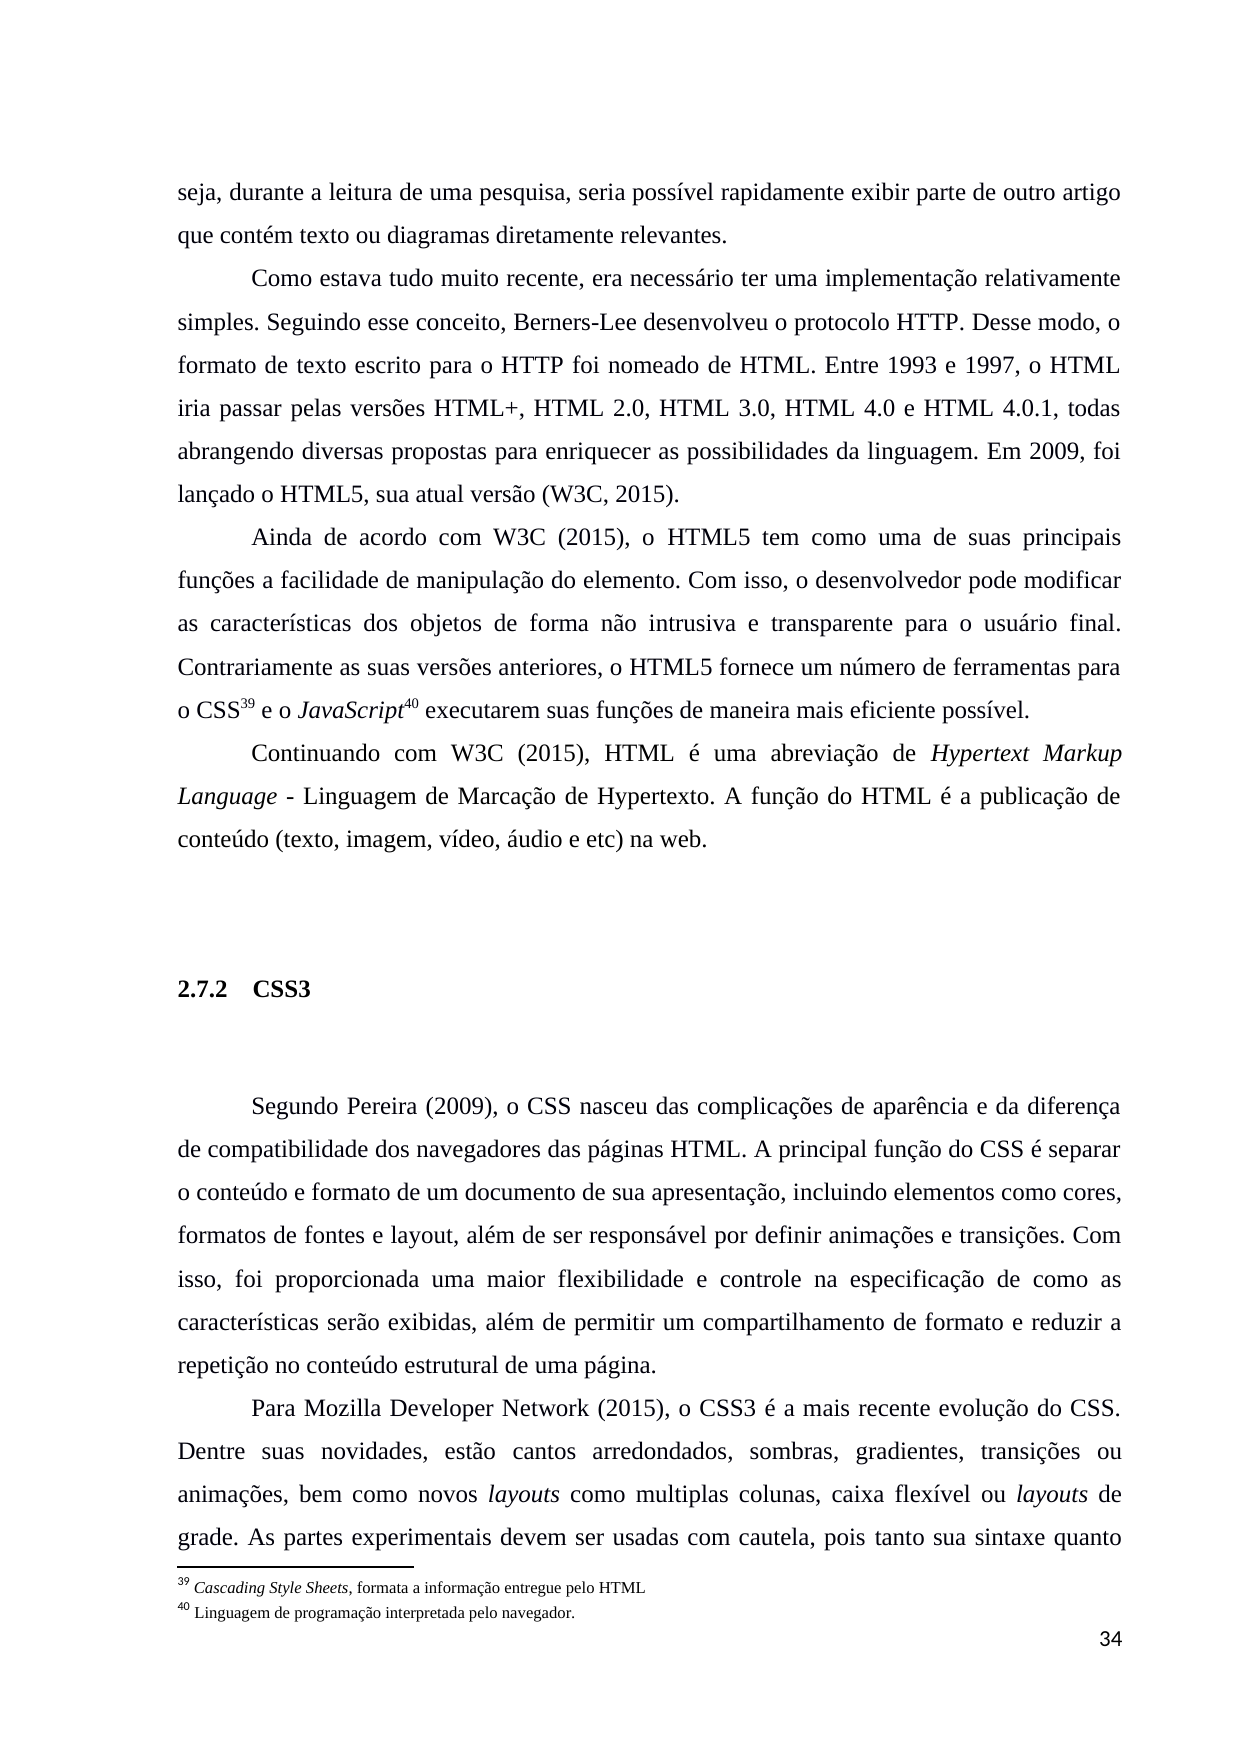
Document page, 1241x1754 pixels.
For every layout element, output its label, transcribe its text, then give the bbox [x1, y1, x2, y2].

text Continuando com W3C (2015), HTML é uma abreviação de Hypertext Markup Language - Linguagem de Marcação de Hypertexto. A função do HTML é a publicação de conteúdo (texto, imagem, vídeo, áudio e etc) na web. [177, 738, 1122, 853]
subtitle CSS3 [177, 974, 1122, 1003]
text Segundo Pereira (2009), o CSS nasceu das complicações de aparência e da diferença de compatibilidade dos navegadores das páginas HTML. A principal função do CSS é separar o conteúdo e formato de um documento de sua apresentação, incluindo elementos como cores, formatos de fontes e layout, além de ser responsável por definir animações e transições. Com isso, foi proporcionada uma maior flexibilidade e controle na especificação de como as características serão exibidas, além de permitir um compartilhamento de formato e reduzir a repetição no conteúdo estrutural de uma página. [177, 1091, 1122, 1379]
text Como estava tudo muito recente, era necessário ter uma implementação relativamente simples. Seguindo esse conceito, Berners-Lee desenvolveu o protocolo HTTP. Desse modo, o formato de texto escrito para o HTTP foi nomeado de HTML. Entre 1993 e 1997, o HTML iria passar pelas versões HTML+, HTML 2.0, HTML 3.0, HTML 4.0 e HTML 4.0.1, todas abrangendo diversas propostas para enriquecer as possibilidades da linguagem. Em 2009, foi lançado o HTML5, sua atual versão (W3C, 2015). [177, 263, 1122, 508]
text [177, 1393, 1122, 1551]
text Ainda de acordo com W3C (2015), o HTML5 tem como uma de suas principais funções a facilidade de manipulação do elemento. Com isso, o desenvolvedor pode modificar as características dos objetos de forma não intrusiva e transparente para o usuário final. Contrariamente as suas versões anteriores, o HTML5 fornece um número de ferramentas para o CSS e o JavaScript executarem suas funções de maneira mais eficiente possível. [177, 522, 1122, 723]
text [177, 177, 1122, 249]
